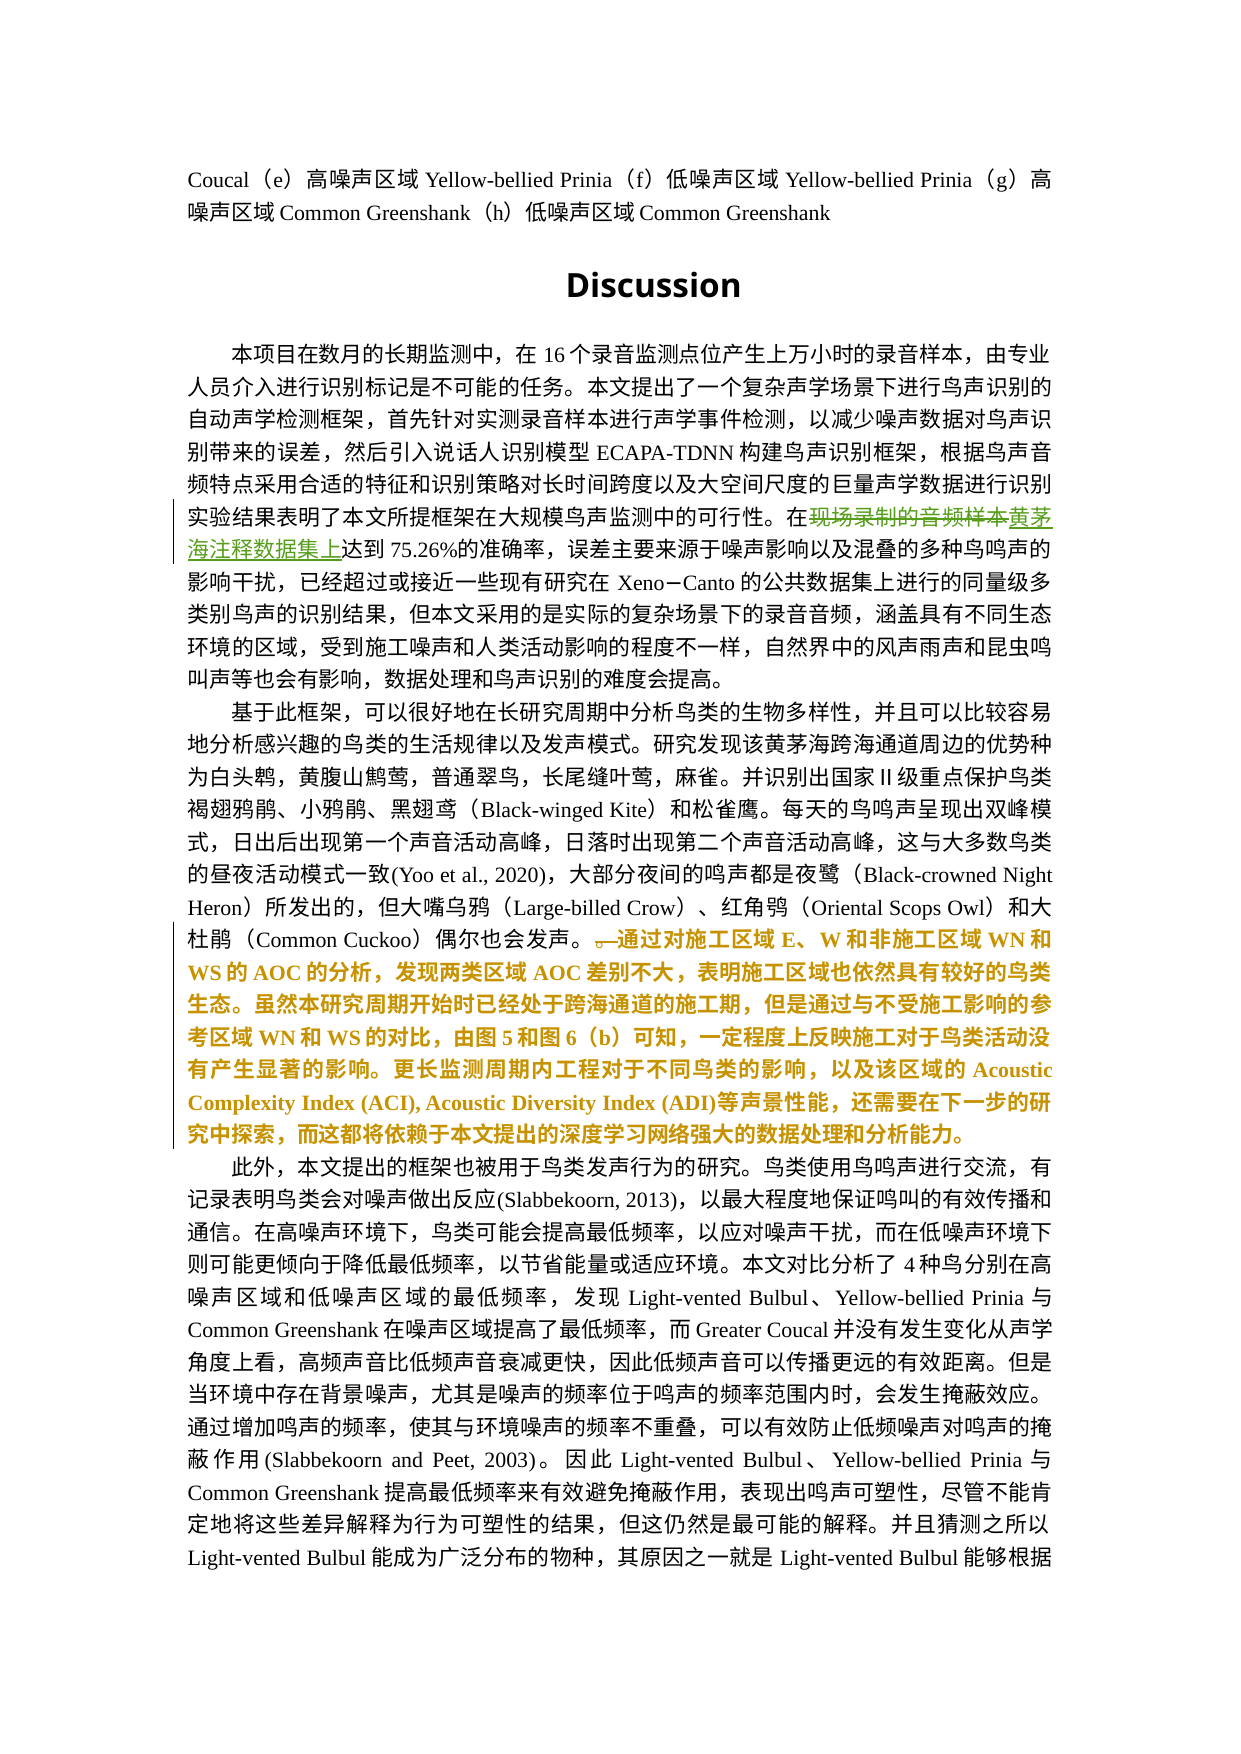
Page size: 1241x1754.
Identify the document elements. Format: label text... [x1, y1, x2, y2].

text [187, 1149, 1053, 1572]
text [187, 162, 1053, 227]
text 本项目在数月的长期监测中，在16个录音监测点位产生上万小时的录音样本，由专业人员介入进行识别标记是不可能的任务。本文提出了一个复杂声学场景下进行鸟声识别的自动声学检测框架，首先针对实测录音样本进行声学事件检测，以减少噪声数据对鸟声识别带来的误差，然后引入说话人识别模型ECAPA-TDNN构建鸟声识别框架，根据鸟声音频特点采用合适的特征和识别策略对长时间跨度以及大空间尺度的巨量声学数据进行识别，实验结果表明了本文所提框架在大规模鸟声监测中的可行性。在达到75.26%的准确率，误差主要来源于噪声影响以及混叠的多种鸟鸣声的影响干扰，已经超过或接近一些现有研究在Xeno−Canto的公共数据集上进行的同量级多类别鸟声的识别结果，但本文采用的是实际的复杂场景下的录音音频，涵盖具有不同生态环境的区域，受到施工噪声和人类活动影响的程度不一样，自然界中的风声雨声和昆虫鸣叫声等也会有影响，数据处理和鸟声识别的难度会提高。 [187, 337, 1053, 694]
text 基于此框架，可以很好地在长研究周期中分析鸟类的生物多样性，并且可以比较容易地分析感兴趣的鸟类的生活规律以及发声模式。研究发现该黄茅海跨海通道周边的优势种为白头鹎，黄腹山鹪莺，普通翠鸟，长尾缝叶莺，麻雀。并识别出国家Ⅱ级重点保护鸟类褐翅鸦鹃、小鸦鹃、黑翅鸢（Black-winged Kite）和松雀鹰。每天的鸟鸣声呈现出双峰模式，日出后出现第一个声音活动高峰，日落时出现第二个声音活动高峰，这与大多数鸟类的昼夜活动模式一致(Yoo et al., 2020)，大部分夜间的鸣声都是夜鹭（Black-crowned Night Heron）所发出的，但大嘴乌鸦（Large-billed Crow）、红角鸮（Oriental Scops Owl）和大杜鹃（Common Cuckoo）偶尔也会发声。通过对施工区域E、W和非施工区域WN和WS的AOC的分析，发现两类区域AOC差别不大，表明施工区域也依然具有较好的鸟类生态。虽然本研究周期开始时已经处于跨海通道的施工期，但是通过与不受施工影响的参考区域WN和WS的对比，由图5和图6（b）可知，一定程度上反映施工对于鸟类活动没有产生显著的影响。更长监测周期内工程对于不同鸟类的影响，以及该区域的Acoustic Complexity Index (ACI), Acoustic Diversity Index (ADI)等声景性能，还需要在下一步的研究中探索，而这都将依赖于本文提出的深度学习网络强大的数据处理和分析能力。 [187, 694, 1053, 1149]
subtitle Discussion [187, 252, 1053, 317]
